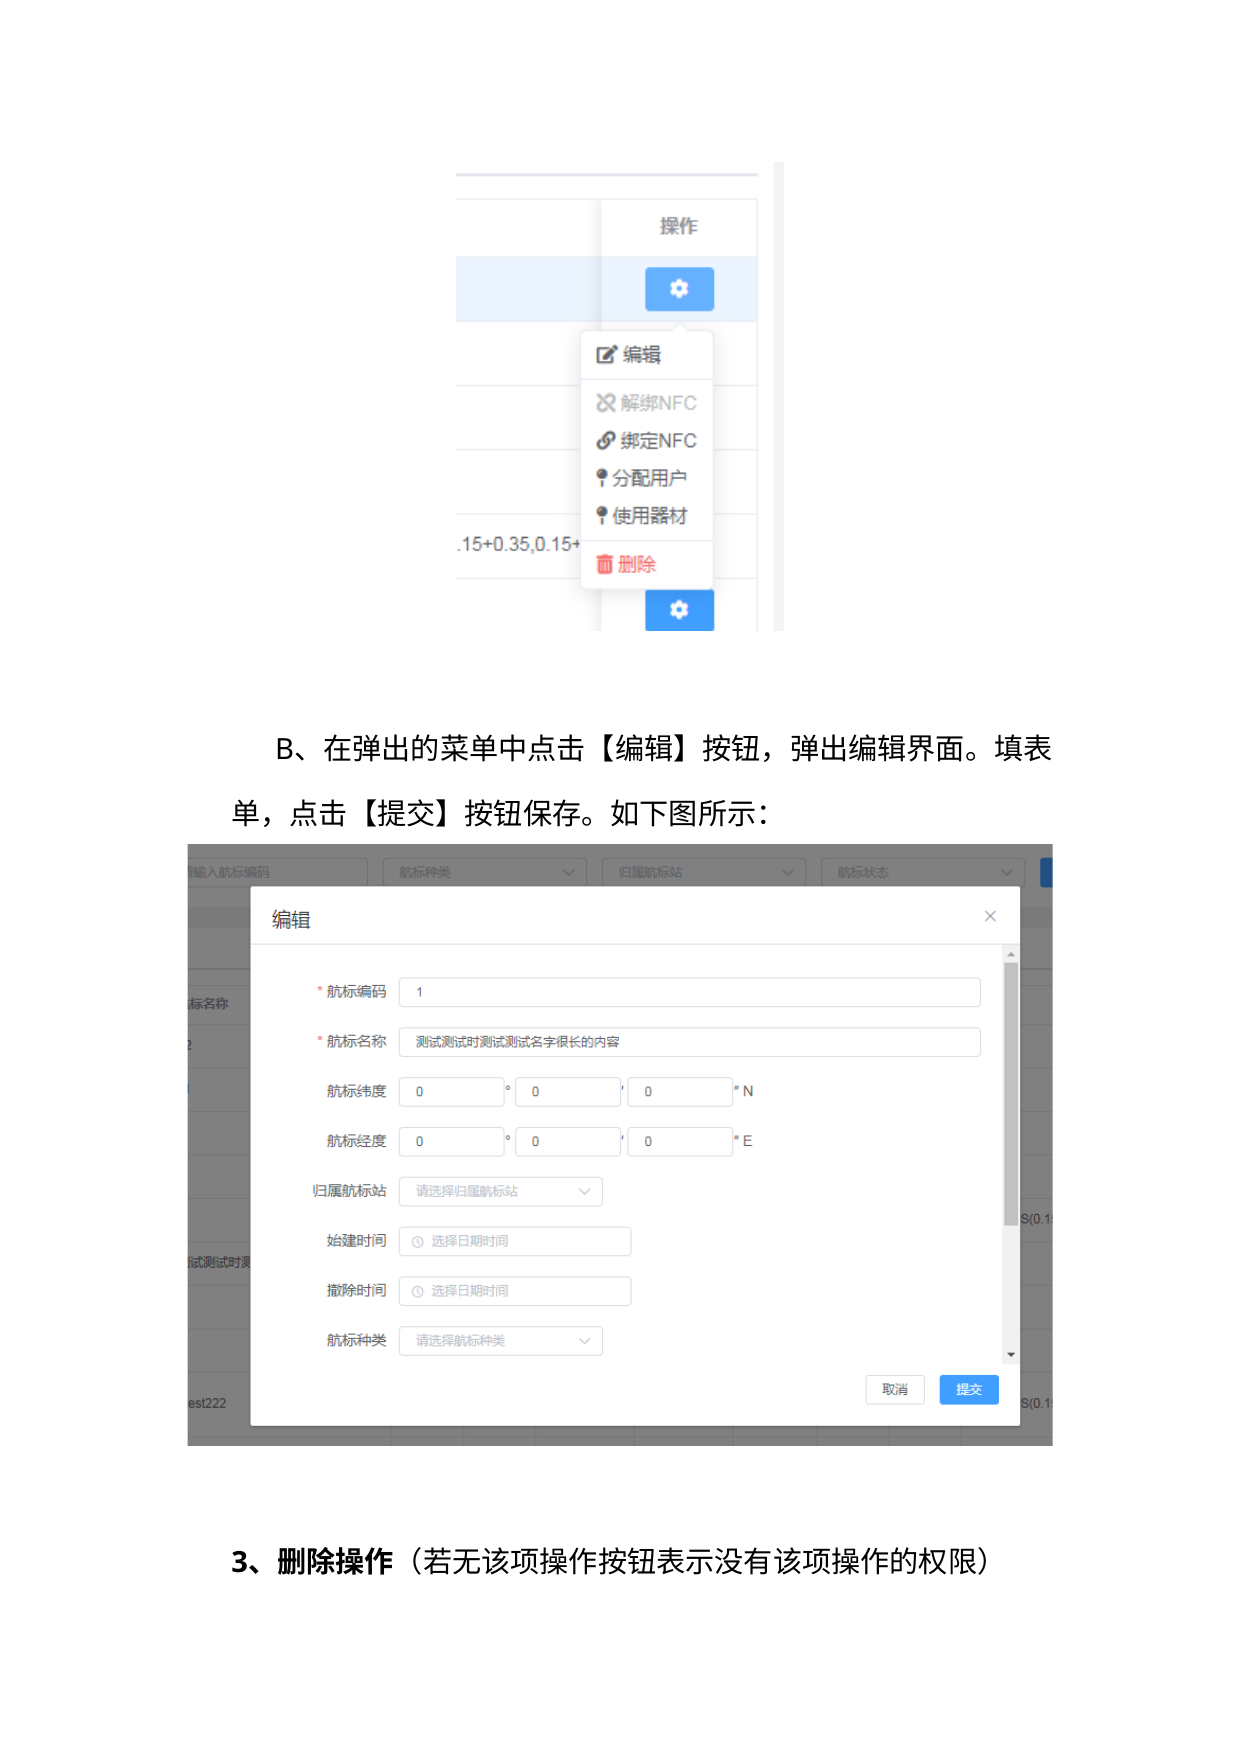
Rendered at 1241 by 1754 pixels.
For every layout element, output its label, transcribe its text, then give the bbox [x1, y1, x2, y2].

picture [187, 844, 1053, 1446]
text B、在弹出的菜单中点击【编辑】按钮，弹出编辑界面。填表单，点击【提交】按钮保存。如下图所示： [231, 714, 1053, 844]
picture [456, 162, 785, 631]
text 3、删除操作（若无该项操作按钮表示没有该项操作的权限） [187, 1527, 1053, 1592]
